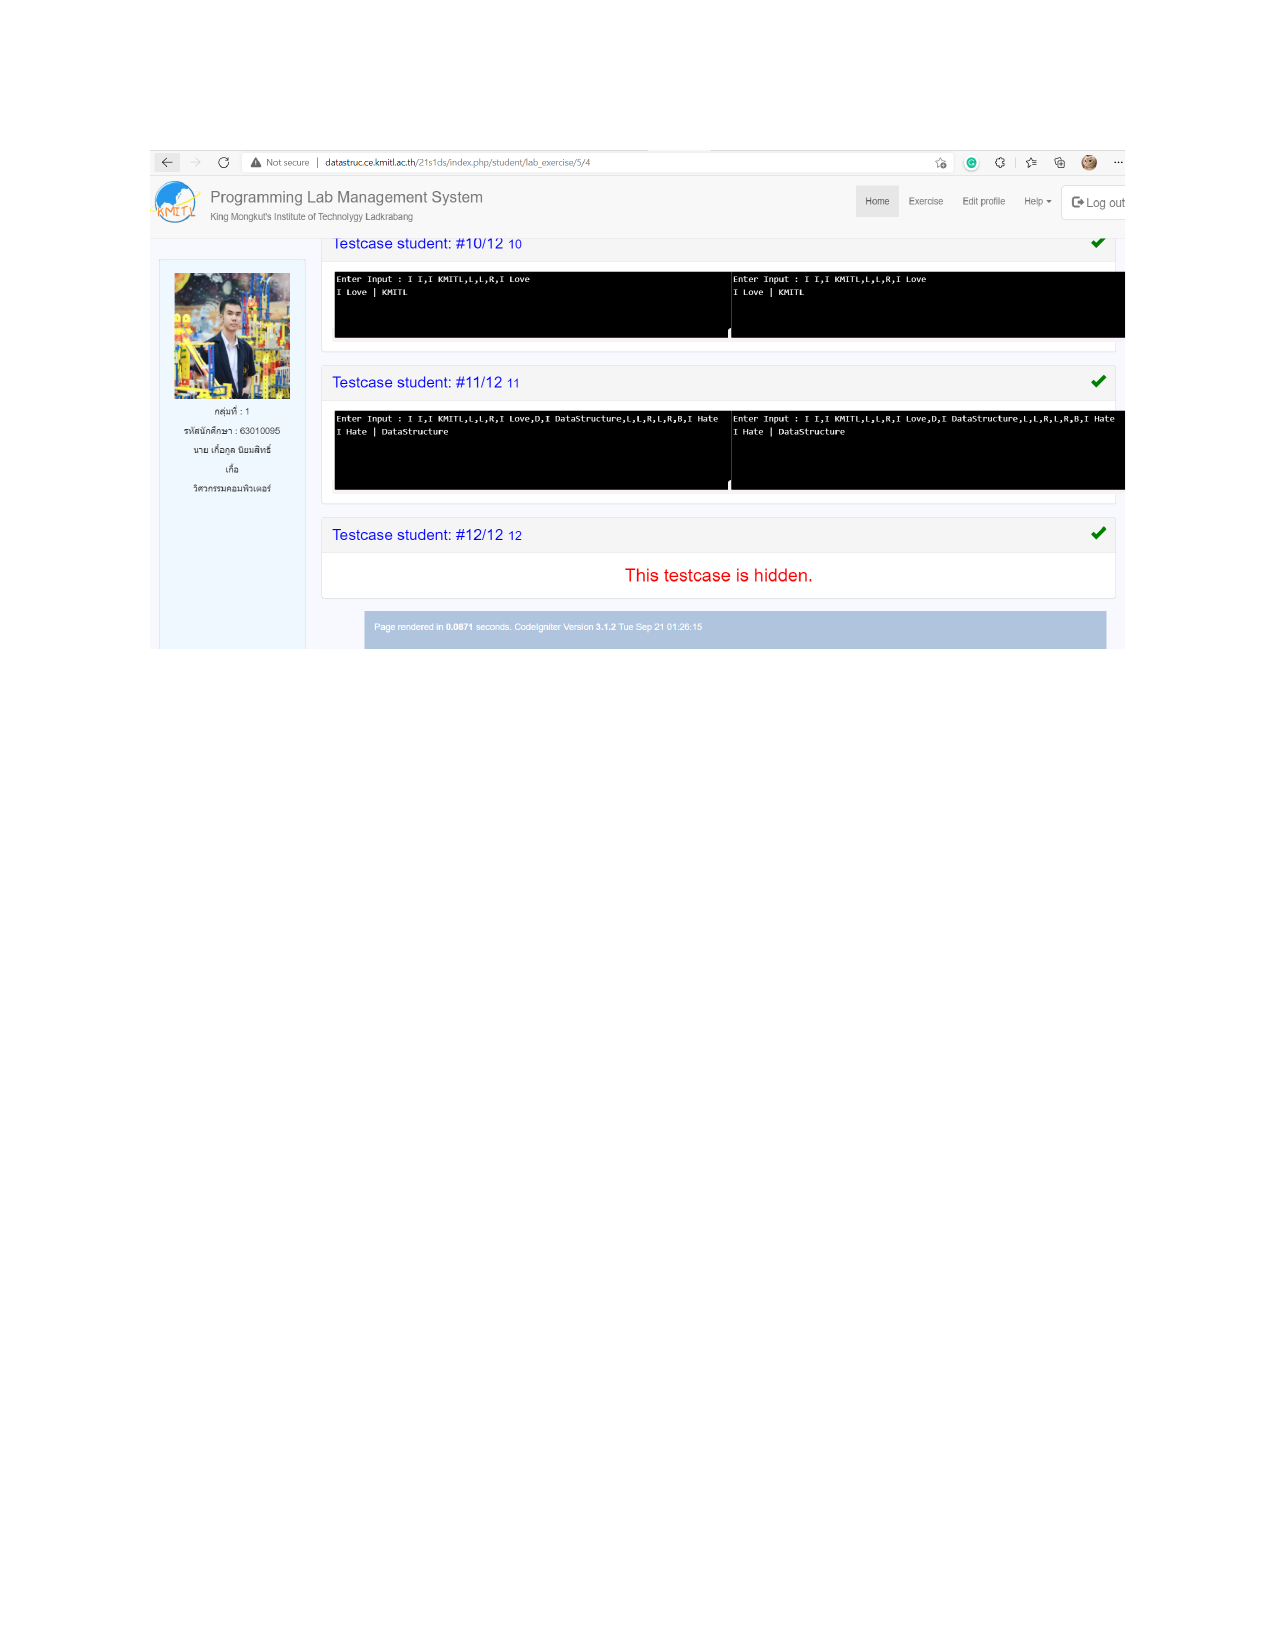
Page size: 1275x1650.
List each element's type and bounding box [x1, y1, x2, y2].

picture [150, 150, 1125, 649]
